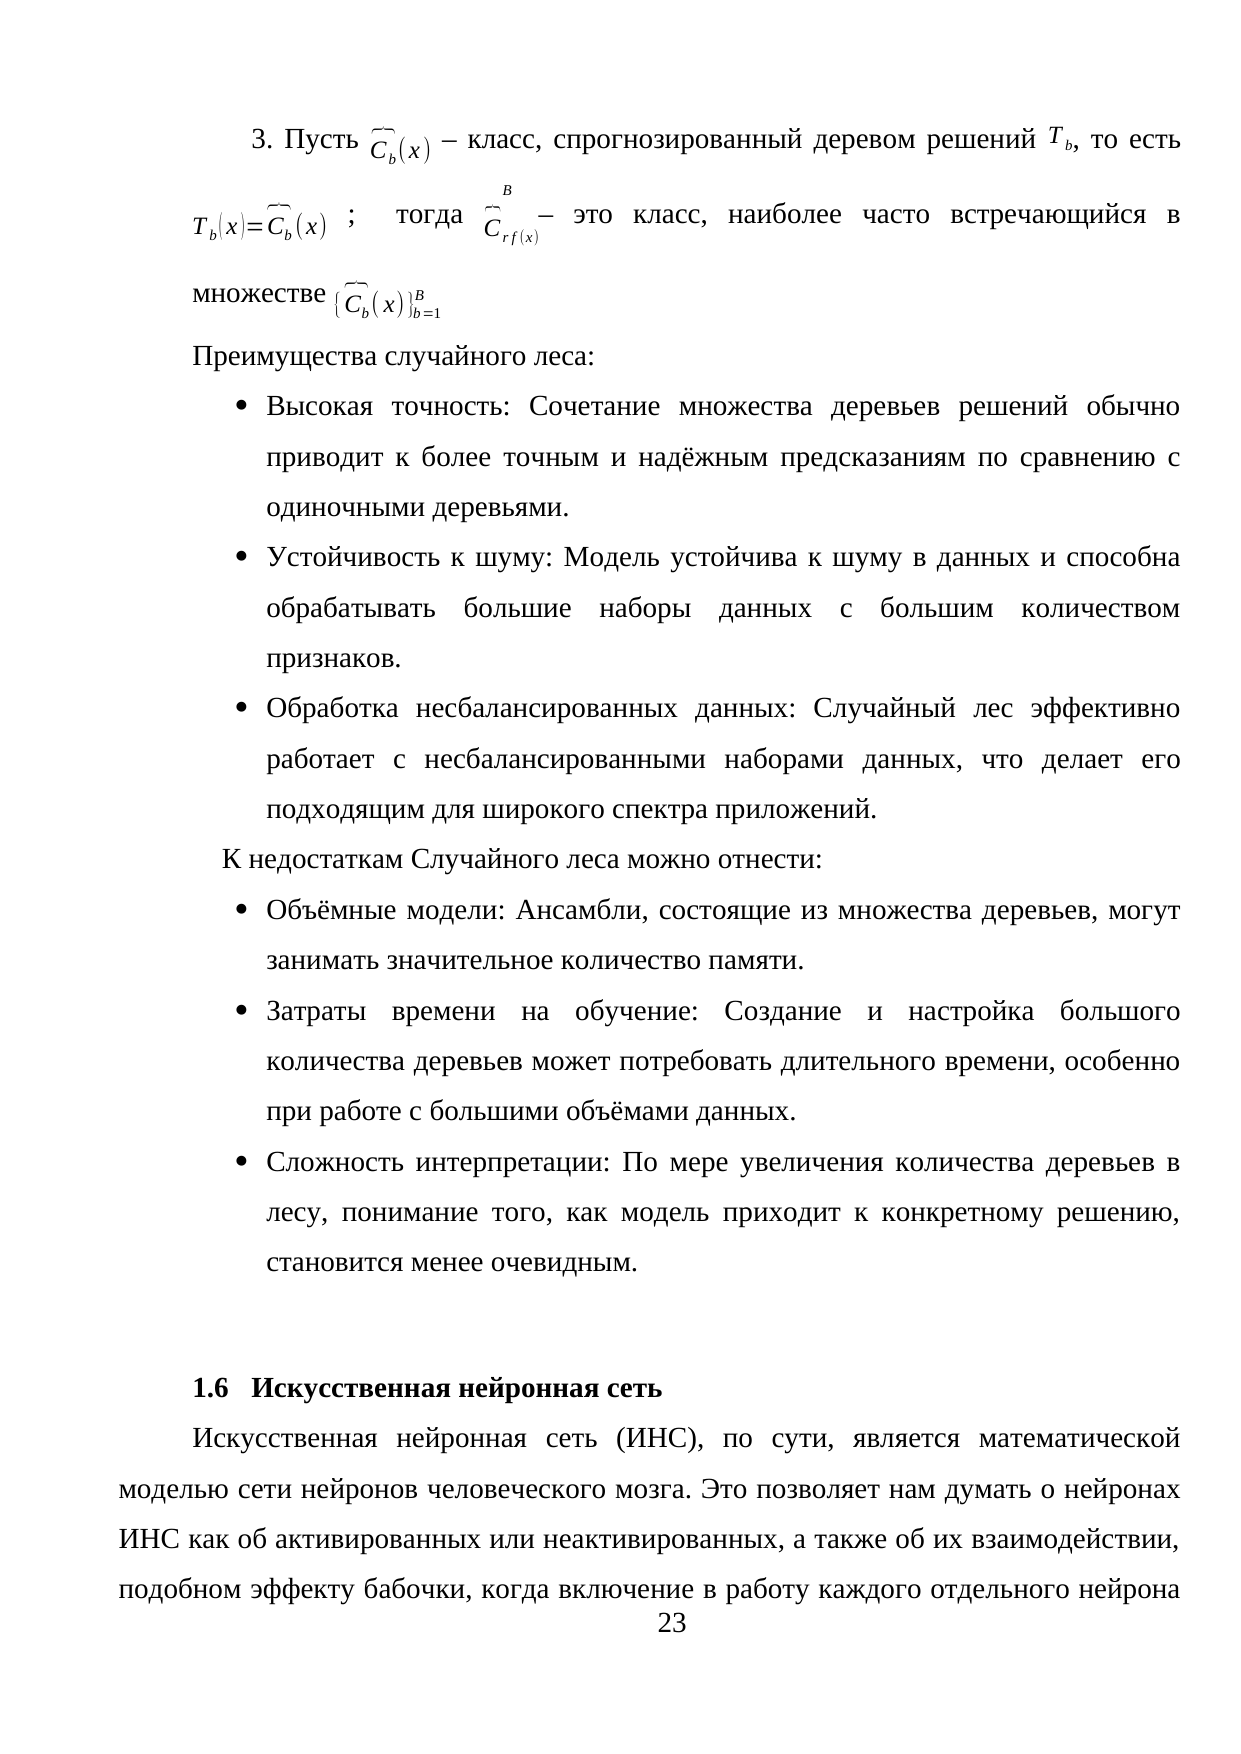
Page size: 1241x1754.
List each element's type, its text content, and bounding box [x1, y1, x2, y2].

list Обработка несбалансированных данных: Случайный лес эффективно работает с несбалансированными наборами данных, что делает его подходящим для широкого спектра приложений. [236, 691, 1181, 825]
text К недостаткам Случайного леса можно отнести: [162, 842, 1181, 875]
list Сложность интерпретации: По мере увеличения количества деревьев в лесу, понимание того, как модель приходит к конкретному решению, становится менее очевидным. [236, 1144, 1181, 1278]
list Объёмные модели: Ансамбли, состоящие из множества деревьев, могут занимать значительное количество памяти. [236, 892, 1181, 976]
text Преимущества случайного леса: [118, 338, 1181, 372]
text 3. Пусть – класс, спрогнозированный деревом решений , то есть ; тогда – это класс, наиболее часто встречающийся в множестве [192, 108, 1181, 321]
list Высокая точность: Сочетание множества деревьев решений обычно приводит к более точным и надёжным предсказаниям по сравнению с одиночными деревьями. [236, 388, 1181, 523]
list Устойчивость к шуму: Модель устойчива к шуму в данных и способна обрабатывать большие наборы данных с большим количеством признаков. [236, 539, 1181, 674]
list Искусственная нейронная сеть [118, 1370, 1181, 1404]
list Затраты времени на обучение: Создание и настройка большого количества деревьев может потребовать длительного времени, особенно при работе с большими объёмами данных. [236, 993, 1181, 1127]
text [118, 1420, 1181, 1605]
